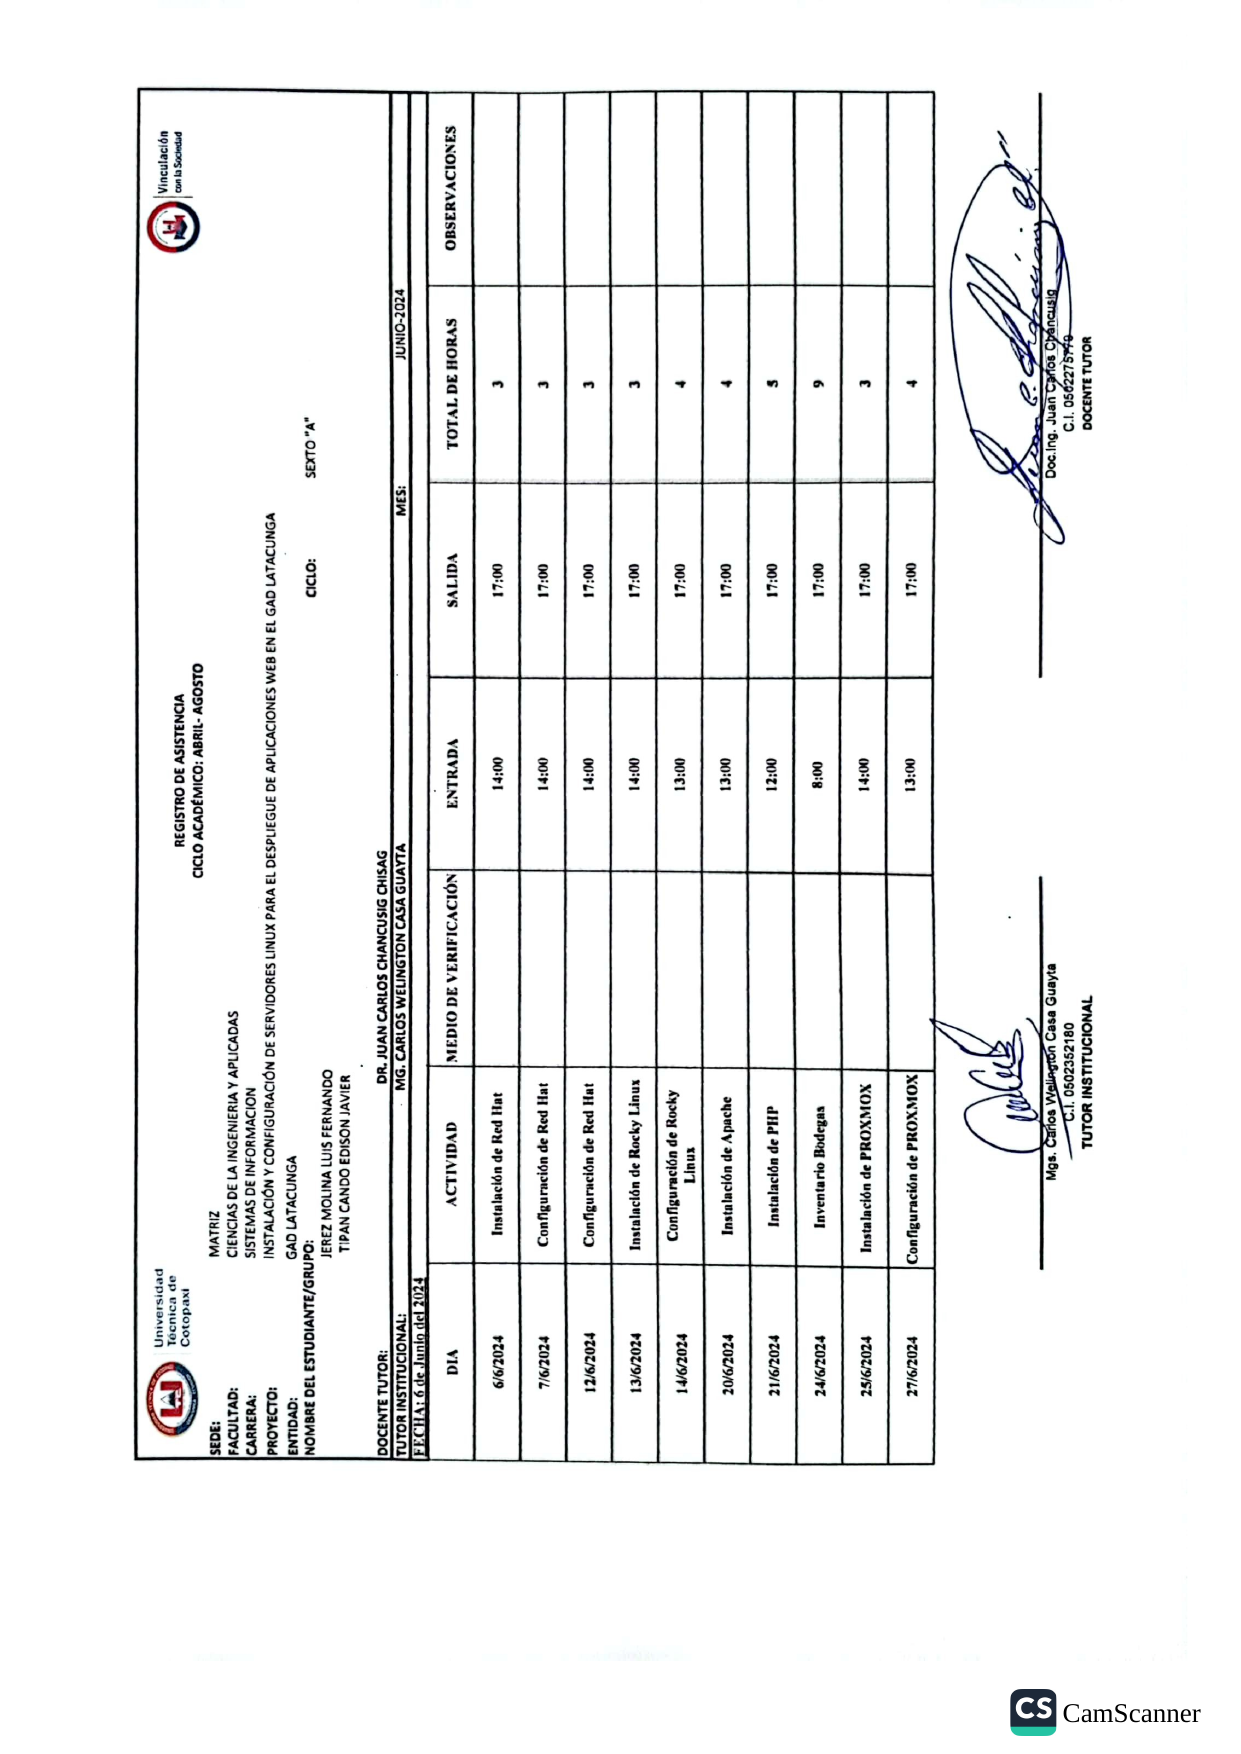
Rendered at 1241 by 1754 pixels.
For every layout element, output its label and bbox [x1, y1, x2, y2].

picture [131, 0, 1188, 1661]
picture [1010, 1689, 1057, 1736]
